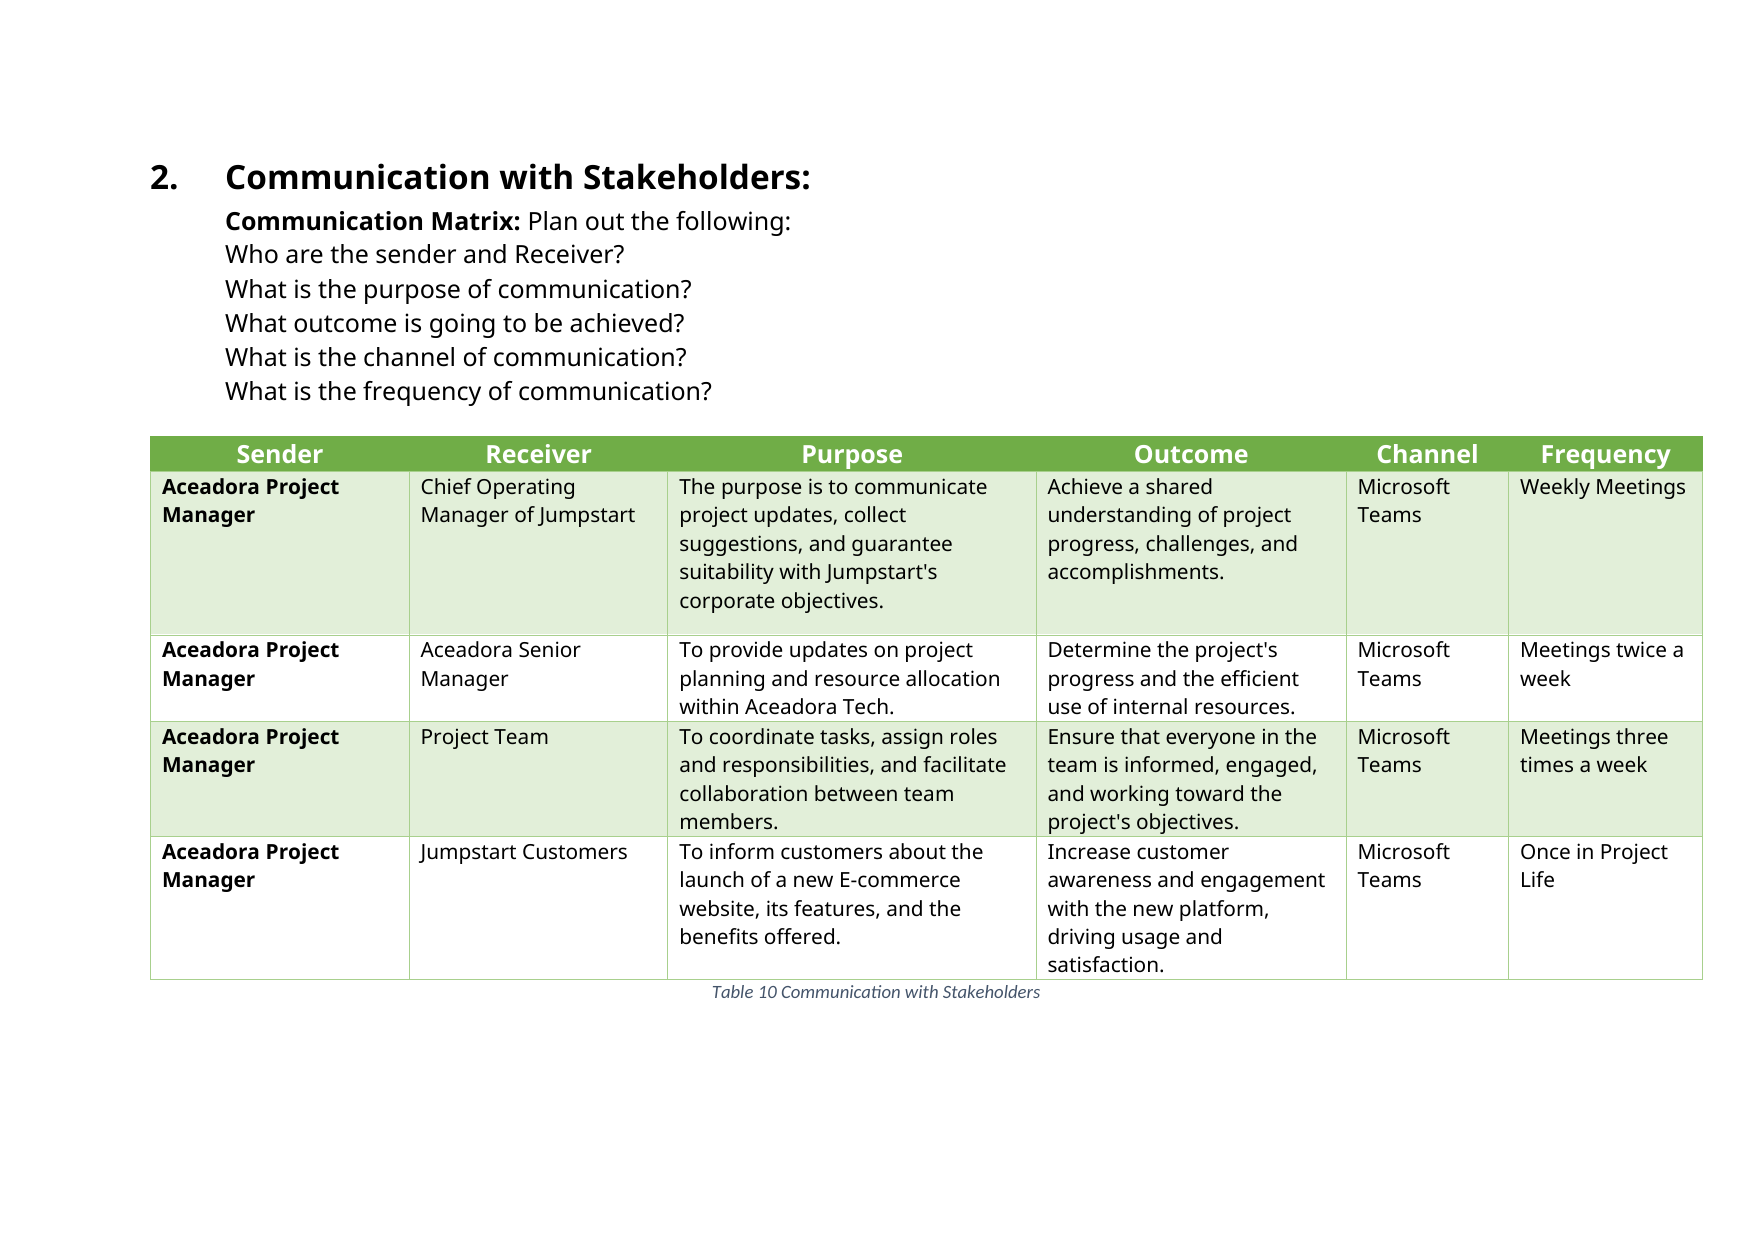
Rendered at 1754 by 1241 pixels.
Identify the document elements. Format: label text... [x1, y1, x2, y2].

list What is the channel of communication? [187, 339, 1604, 373]
table_header Purpose [668, 437, 1036, 471]
table_header Sender [151, 437, 409, 471]
table_cell Aceadora Senior Manager [410, 636, 667, 721]
table_cell Microsoft Teams [1347, 837, 1508, 979]
table_cell To coordinate tasks, assign roles and responsibilities, and facilitate collaboration between team members. [668, 722, 1036, 836]
table_cell Ensure that everyone in the team is informed, engaged, and working toward the project's objectives. [1037, 722, 1346, 836]
list Who are the sender and Receiver? [187, 237, 1604, 271]
list What is the frequency of communication? [187, 373, 1604, 407]
table_cell Microsoft Teams [1347, 472, 1508, 634]
table_cell Aceadora Project Manager [151, 636, 409, 721]
table_cell The purpose is to communicate project updates, collect suggestions, and guarantee suitability with Jumpstart's corporate objectives. [668, 472, 1036, 634]
table_header Frequency [1509, 437, 1702, 471]
table_cell Determine the project's progress and the efficient use of internal resources. [1037, 636, 1346, 721]
list Communication Matrix: Plan out the following: [187, 203, 1604, 237]
table_cell To inform customers about the launch of a new E-commerce website, its features, and the benefits offered. [668, 837, 1036, 979]
table_header Channel [1347, 437, 1508, 471]
table_cell Meetings three times a week [1509, 722, 1702, 836]
table_cell Meetings twice a week [1509, 636, 1702, 721]
subtitle Communication with Stakeholders: [150, 154, 1604, 199]
table_cell Aceadora Project Manager [151, 472, 409, 634]
table_cell Aceadora Project Manager [151, 722, 409, 836]
table_cell Increase customer awareness and engagement with the new platform, driving usage and satisfaction. [1037, 837, 1346, 979]
table_cell Chief Operating Manager of Jumpstart [410, 472, 667, 634]
table_cell Aceadora Project Manager [151, 837, 409, 979]
table_header Outcome [1037, 437, 1346, 471]
list What outcome is going to be achieved? [187, 305, 1604, 339]
table_cell Once in Project Life [1509, 837, 1702, 979]
table_cell Weekly Meetings [1509, 472, 1702, 634]
table_cell Project Team [410, 722, 667, 836]
list What is the purpose of communication? [187, 271, 1604, 305]
table_cell Microsoft Teams [1347, 636, 1508, 721]
table_cell Jumpstart Customers [410, 837, 667, 979]
text Table 10 Communication with Stakeholders [150, 980, 1604, 1003]
table_cell To provide updates on project planning and resource allocation within Aceadora Tech. [668, 636, 1036, 721]
table_header Receiver [410, 437, 667, 471]
table_cell Achieve a shared understanding of project progress, challenges, and accomplishments. [1037, 472, 1346, 634]
table_cell Microsoft Teams [1347, 722, 1508, 836]
